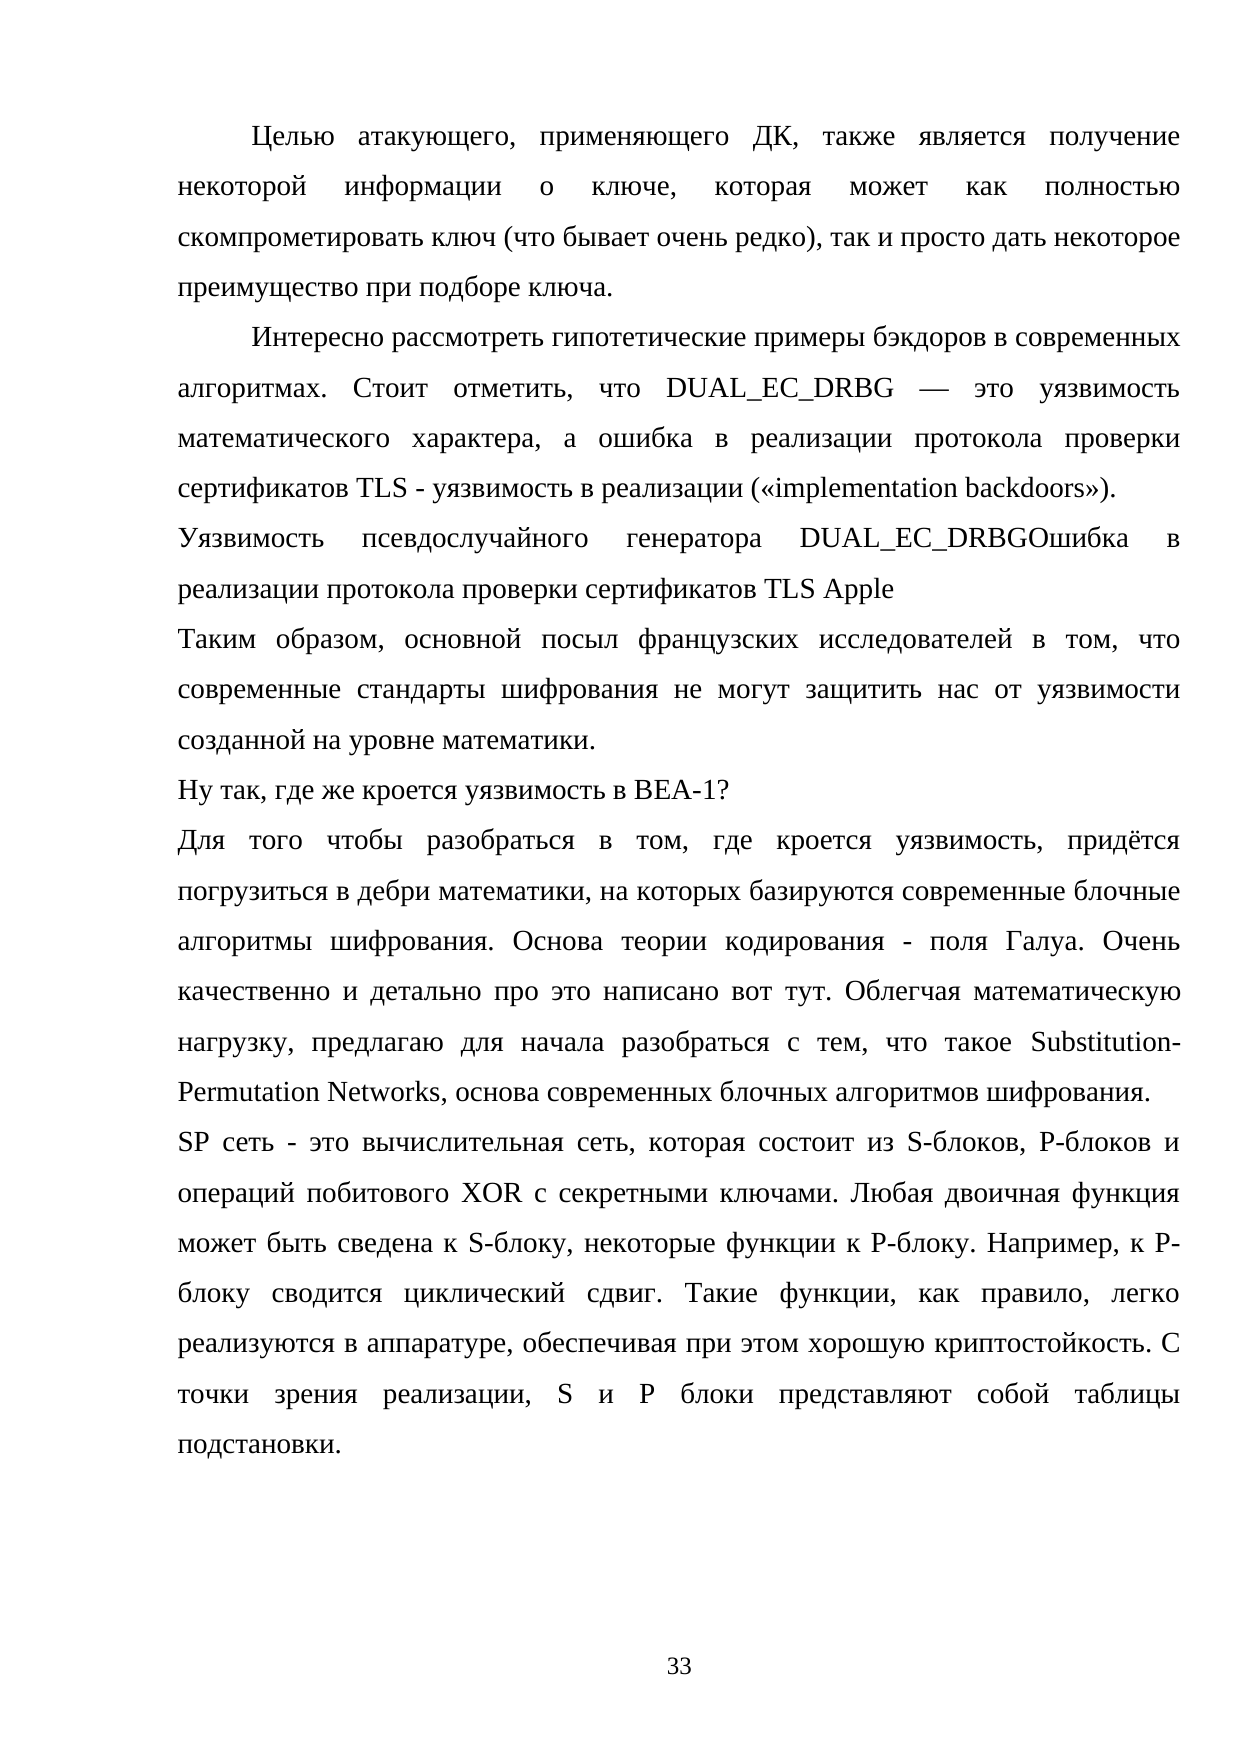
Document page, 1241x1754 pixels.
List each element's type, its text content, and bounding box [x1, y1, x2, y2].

text Таким образом, основной посыл французских исследователей в том, что современные стандарты шифрования не могут защитить нас от уязвимости созданной на уровне математики. [177, 621, 1181, 755]
text SP сеть - это вычислительная сеть, которая состоит из S-блоков, P-блоков и операций побитового XOR с секретными ключами. Любая двоичная функция может быть сведена к S-блоку, некоторые функции к P-блоку. Например, к P-блоку сводится циклический сдвиг. Такие функции, как правило, легко реализуются в аппаратуре, обеспечивая при этом хорошую криптостойкость. С точки зрения реализации, S и P блоки представляют собой таблицы подстановки. [177, 1124, 1181, 1460]
text Уязвимость псевдослучайного генератора DUAL_EC_DRBGОшибка в реализации протокола проверки сертификатов TLS Apple [177, 521, 1181, 604]
text Целью атакующего, применяющего ДК, также является получение некоторой информации о ключе, которая может как полностью скомпрометировать ключ (что бывает очень редко), так и просто дать некоторое преимущество при подборе ключа. [177, 118, 1181, 303]
text Для того чтобы разобраться в том, где кроется уязвимость, придётся погрузиться в дебри математики, на которых базируются современные блочные алгоритмы шифрования. Основа теории кодирования - поля Галуа. Очень качественно и детально про это написано вот тут. Облегчая математическую нагрузку, предлагаю для начала разобраться с тем, что такое Substitution-Permutation Networks, основа современных блочных алгоритмов шифрования. [177, 822, 1181, 1108]
text Ну так, где же кроется уязвимость в BEA-1? [177, 772, 1181, 806]
text Интересно рассмотреть гипотетические примеры бэкдоров в современных алгоритмах. Стоит отметить, что DUAL_EC_DRBG — это уязвимость математического характера, а ошибка в реализации протокола проверки сертификатов TLS - уязвимость в реализации («implementation backdoors»). [177, 319, 1181, 504]
